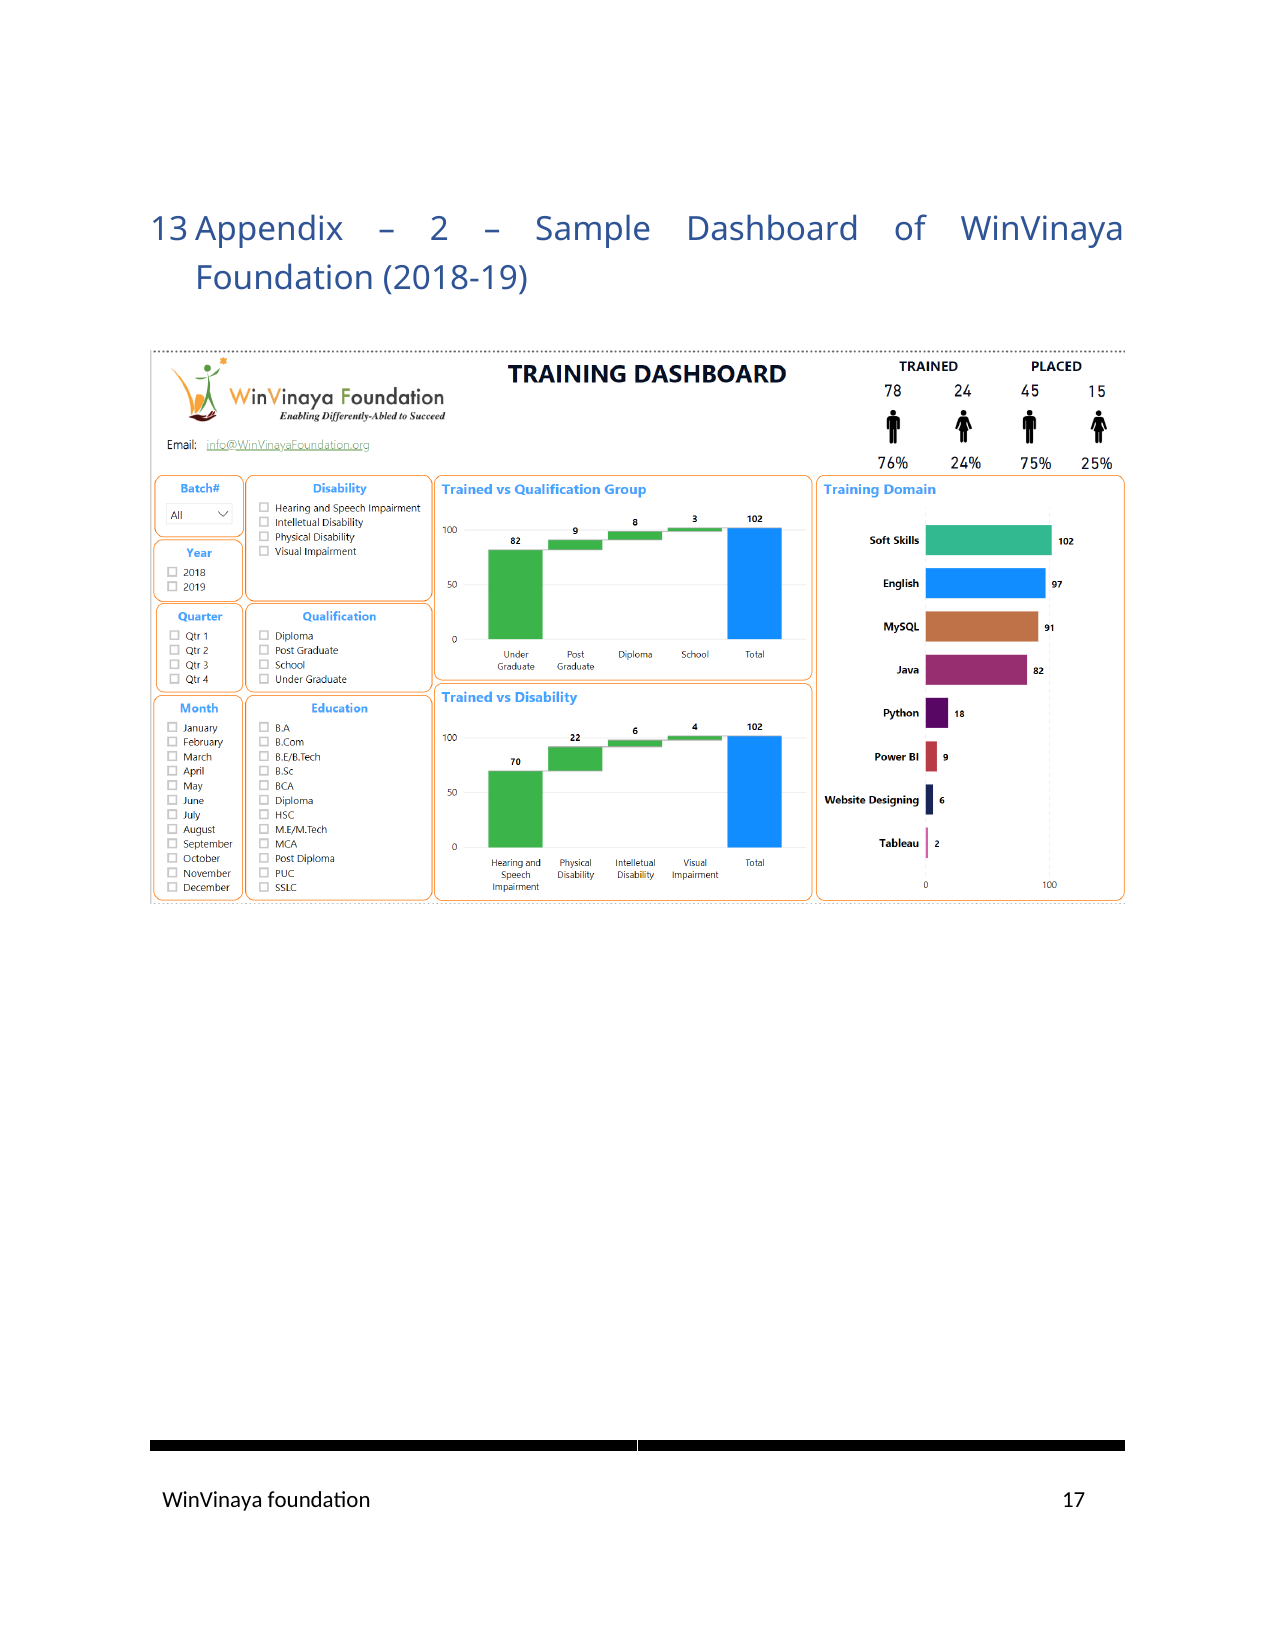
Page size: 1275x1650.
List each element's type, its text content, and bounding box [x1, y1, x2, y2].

subtitle Appendix – 2 – Sample Dashboard of WinVinaya Foundation (2018-19) [150, 205, 1125, 299]
picture [150, 350, 1125, 904]
